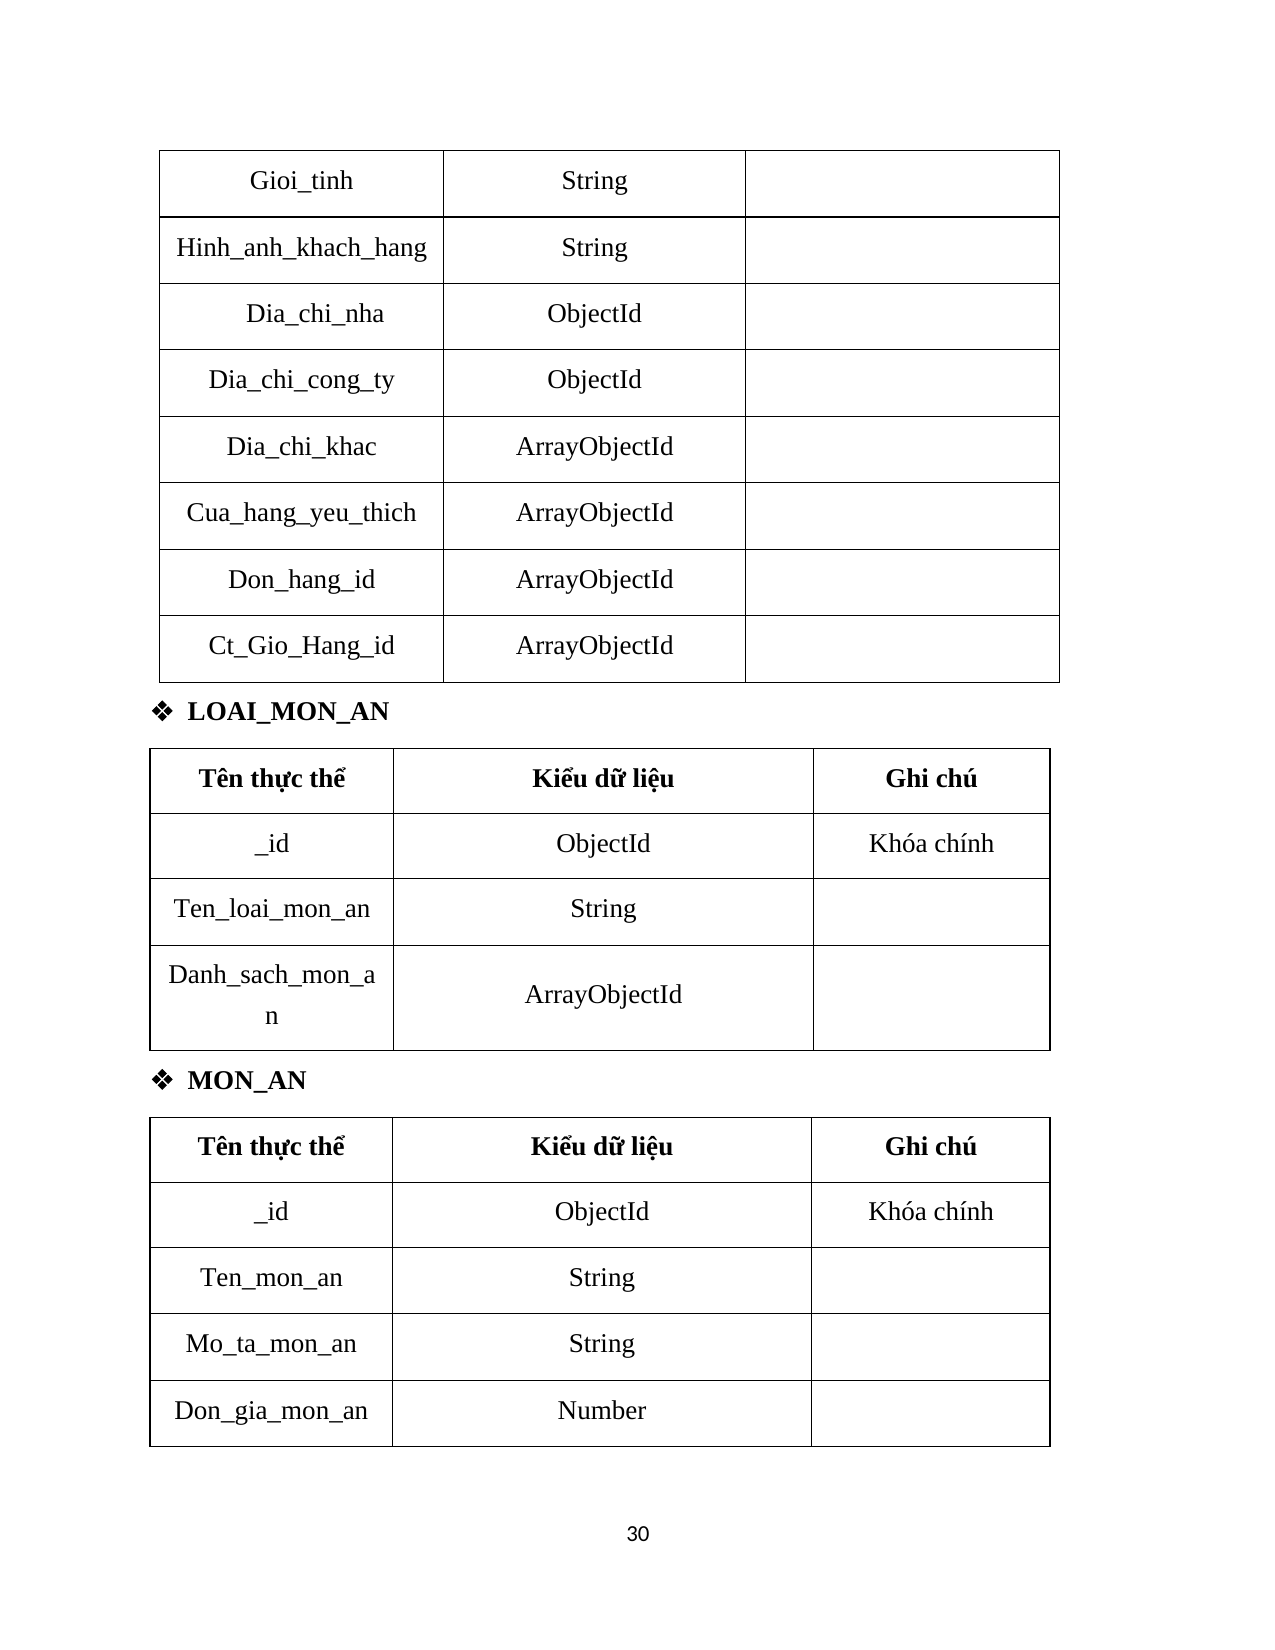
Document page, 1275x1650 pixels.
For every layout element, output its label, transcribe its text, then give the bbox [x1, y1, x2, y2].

table_header Kiểu dữ liệu [394, 749, 813, 813]
table_cell Dia_chi_nha [160, 284, 443, 349]
table_cell _id [151, 1183, 392, 1247]
table_cell [814, 879, 1049, 945]
table_header Tên thực thể [151, 749, 393, 813]
table_header Ghi chú [812, 1118, 1049, 1182]
table_cell ObjectId [444, 284, 745, 349]
table_cell [746, 417, 1059, 482]
table_cell Dia_chi_cong_ty [160, 350, 443, 416]
table_cell ArrayObjectId [444, 550, 745, 615]
table_cell Don_gia_mon_an [151, 1381, 392, 1446]
table_cell [746, 350, 1059, 416]
table_cell Ten_loai_mon_an [151, 879, 393, 945]
table_cell ArrayObjectId [444, 417, 745, 482]
table_cell String [444, 151, 745, 216]
table_cell Mo_ta_mon_an [151, 1314, 392, 1380]
table_cell [814, 946, 1049, 1050]
table_cell String [393, 1248, 811, 1313]
table_cell Gioi_tinh [160, 151, 443, 216]
table_cell Khóa chính [812, 1183, 1049, 1247]
table_cell [746, 284, 1059, 349]
table_cell [812, 1314, 1049, 1380]
table_cell String [444, 218, 745, 283]
table_cell Number [393, 1381, 811, 1446]
table_cell [746, 218, 1059, 283]
table_header Tên thực thể [151, 1118, 392, 1182]
table_cell ArrayObjectId [444, 483, 745, 549]
table_cell [812, 1248, 1049, 1313]
table_cell Danh_sach_mon_an [151, 946, 393, 1050]
table_cell String [394, 879, 813, 945]
table_header Kiểu dữ liệu [393, 1118, 811, 1182]
table_cell Ten_mon_an [151, 1248, 392, 1313]
table_cell [746, 483, 1059, 549]
table_cell [746, 550, 1059, 615]
table_cell ArrayObjectId [444, 616, 745, 682]
table_cell String [393, 1314, 811, 1380]
list LOAI_MON_AN [150, 695, 1125, 726]
table_cell ObjectId [444, 350, 745, 416]
table_cell Don_hang_id [160, 550, 443, 615]
table_cell Cua_hang_yeu_thich [160, 483, 443, 549]
table_cell Khóa chính [814, 814, 1049, 878]
table_cell [812, 1381, 1049, 1446]
table_cell Hinh_anh_khach_hang [160, 218, 443, 283]
table_header Ghi chú [814, 749, 1049, 813]
table_cell _id [151, 814, 393, 878]
table_cell ObjectId [394, 814, 813, 878]
table_cell [746, 616, 1059, 682]
list MON_AN [150, 1064, 1125, 1095]
table_cell ArrayObjectId [394, 946, 813, 1050]
table_cell [746, 151, 1059, 216]
table_cell Dia_chi_khac [160, 417, 443, 482]
table_cell Ct_Gio_Hang_id [160, 616, 443, 682]
table_cell ObjectId [393, 1183, 811, 1247]
